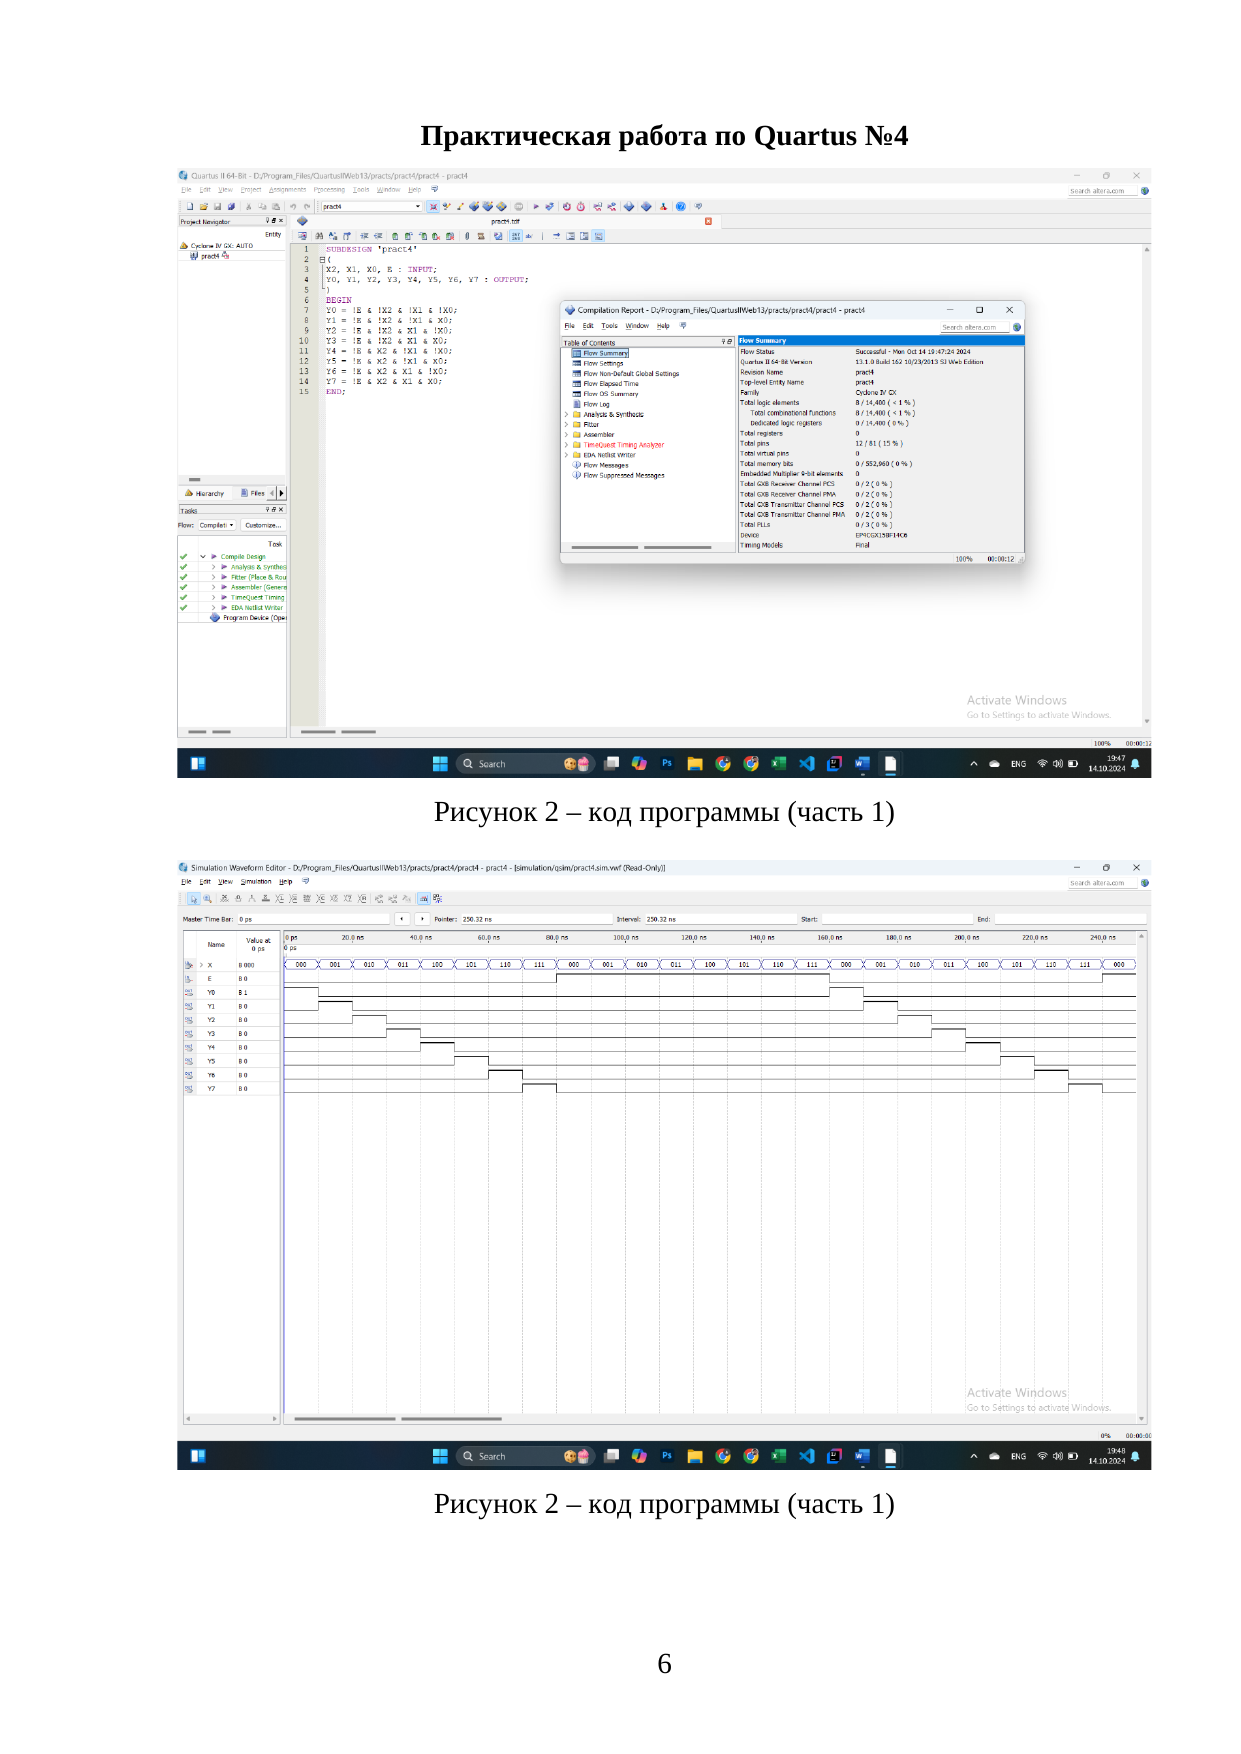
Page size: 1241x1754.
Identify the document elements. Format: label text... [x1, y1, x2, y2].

text Рисунок 2 – код программы (часть 1) [177, 1486, 1152, 1519]
subtitle Практическая работа по Quartus №4 [177, 118, 1152, 152]
text Рисунок 2 – код программы (часть 1) [177, 794, 1152, 827]
picture [177, 860, 1152, 1470]
picture [177, 168, 1152, 778]
